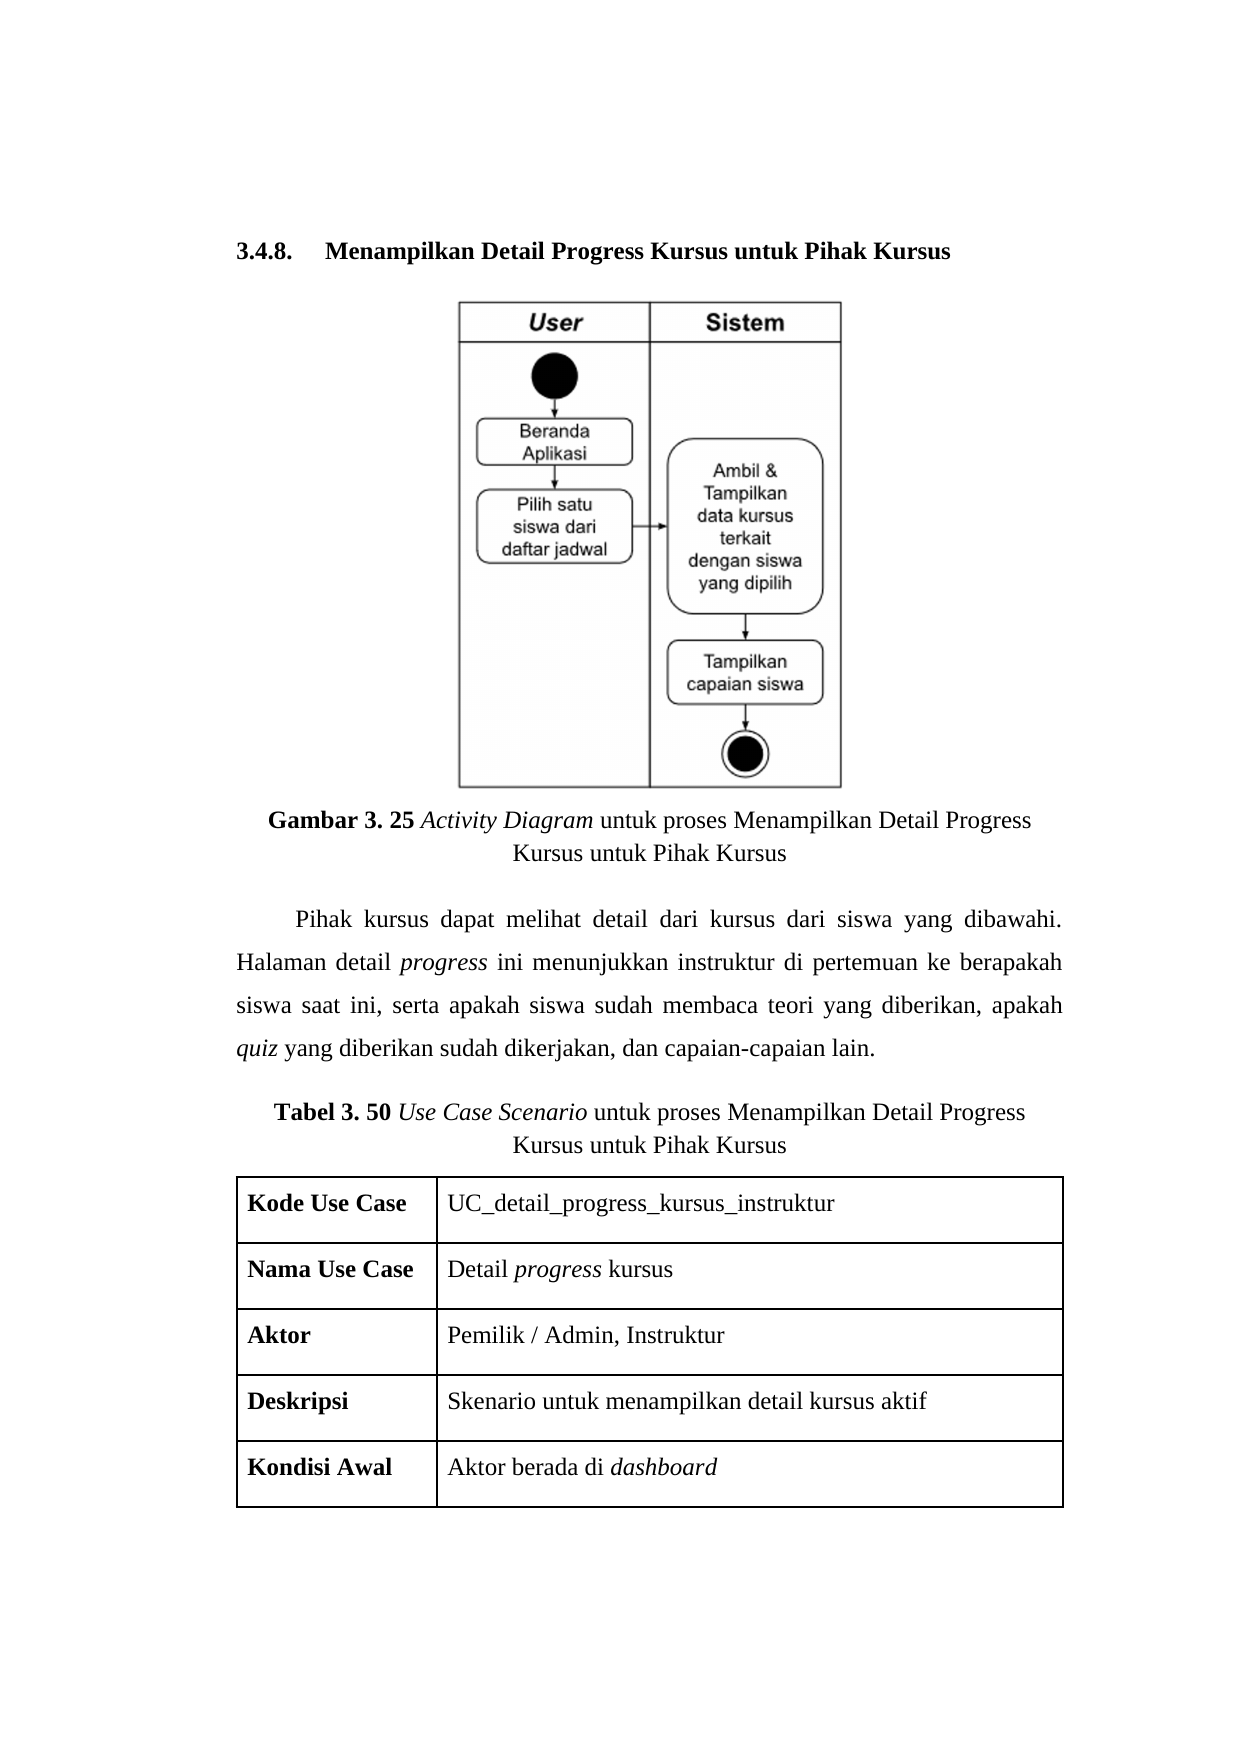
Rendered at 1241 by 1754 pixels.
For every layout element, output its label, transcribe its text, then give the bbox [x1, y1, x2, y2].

table_cell Nama Use Case [238, 1244, 436, 1308]
picture [456, 300, 843, 791]
table_cell Aktor [238, 1310, 436, 1374]
text Gambar 3. Activity Diagram untuk proses Menampilkan Detail Progress Kursus untuk Pihak Kursus [236, 805, 1063, 866]
subtitle Menampilkan Detail Progress Kursus untuk Pihak Kursus [236, 236, 1063, 265]
table_header Kode Use Case [238, 1178, 436, 1242]
text Tabel 3. Use Case Scenario untuk proses Menampilkan Detail Progress Kursus untuk Pihak Kursus [236, 1097, 1063, 1159]
table_cell Skenario untuk menampilkan detail kursus aktif [438, 1376, 1062, 1440]
table_cell Kondisi Awal [238, 1442, 436, 1506]
table_cell Aktor berada di dashboard [438, 1442, 1062, 1506]
table_cell Deskripsi [238, 1376, 436, 1440]
table_cell Detail progress kursus [438, 1244, 1062, 1308]
table_cell Pemilik / Admin, Instruktur [438, 1310, 1062, 1374]
text Pihak kursus dapat melihat detail dari kursus dari siswa yang dibawahi. Halaman detail progress ini menunjukkan instruktur di pertemuan ke berapakah siswa saat ini, serta apakah siswa sudah membaca teori yang diberikan, apakah quiz yang diberikan sudah dikerjakan, dan capaian-capaian lain. [236, 904, 1063, 1062]
table_header UC_detail_progress_kursus_instruktur [438, 1178, 1062, 1242]
